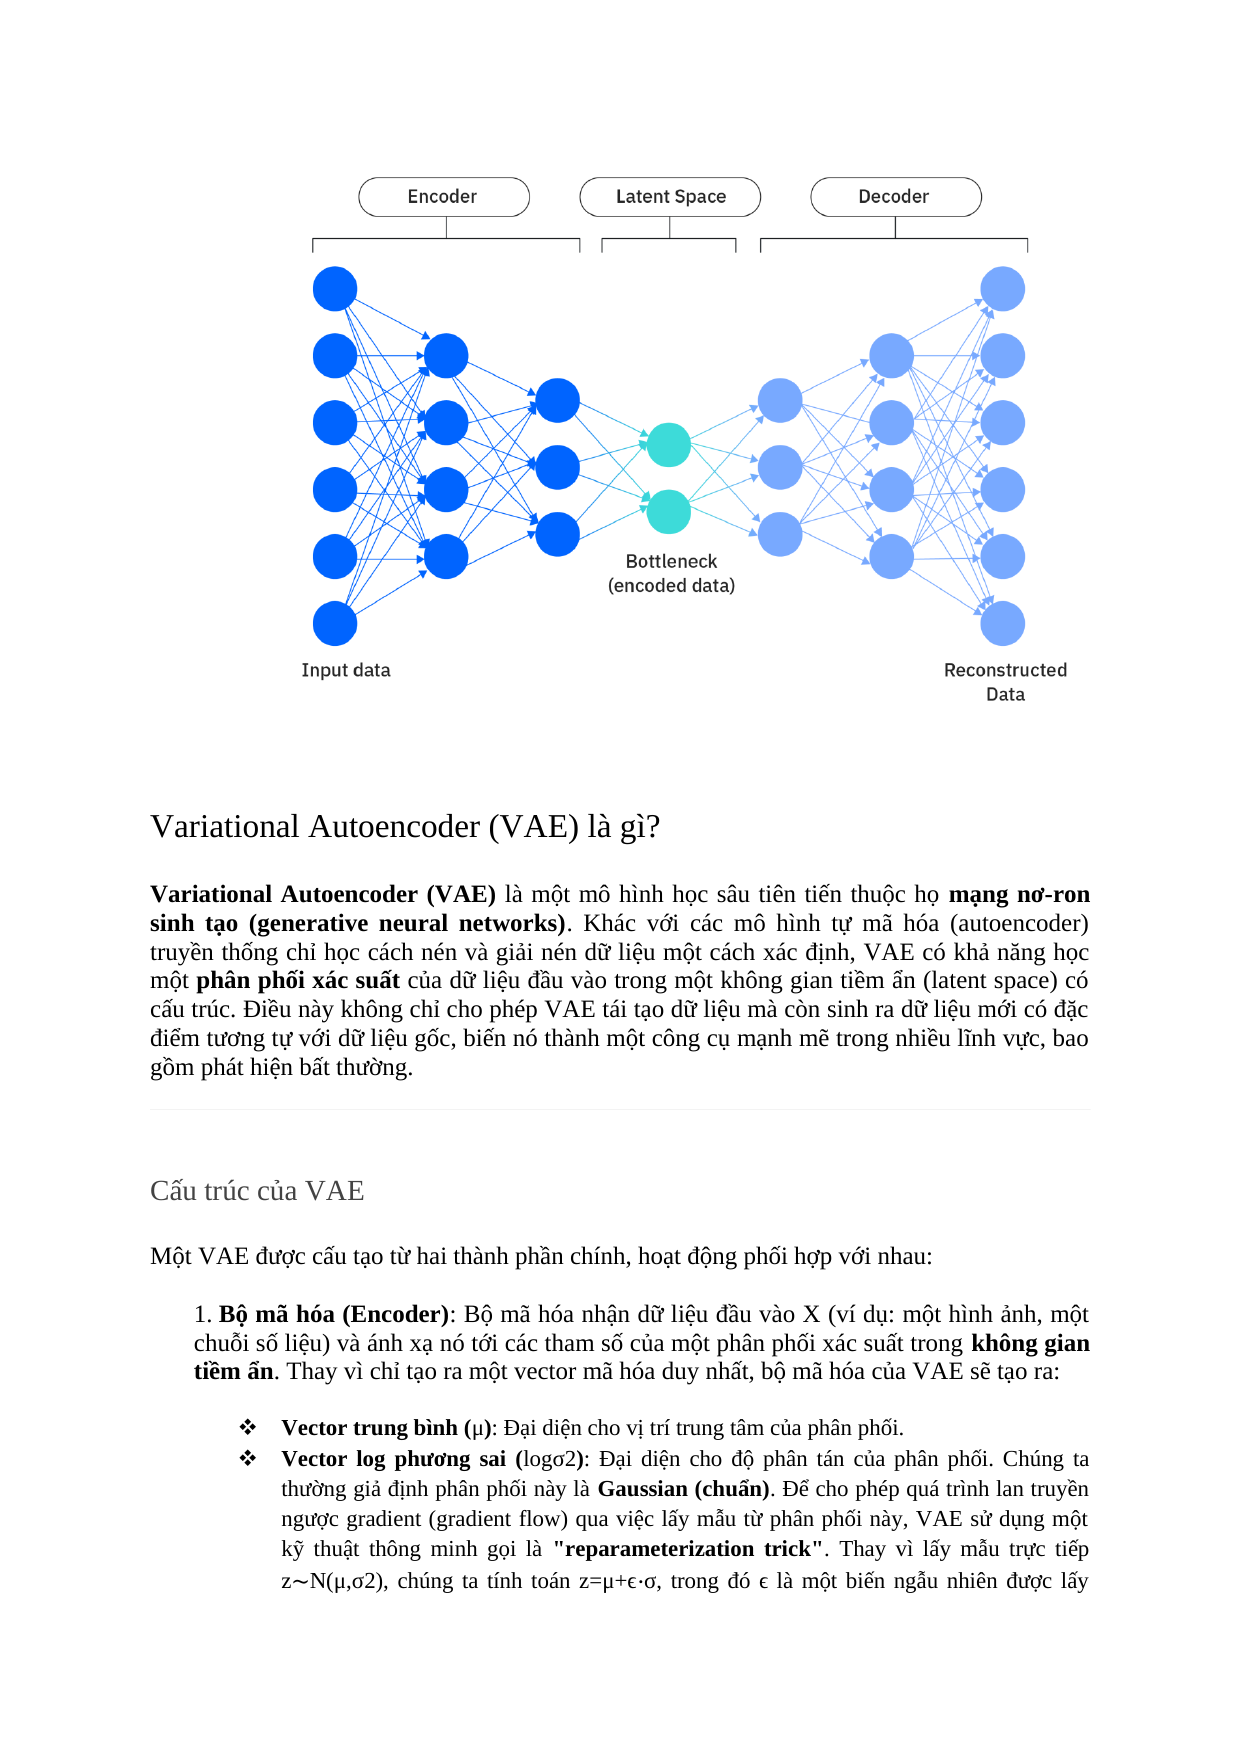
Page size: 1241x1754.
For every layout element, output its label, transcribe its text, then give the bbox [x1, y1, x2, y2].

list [237, 1444, 1090, 1593]
picture [150, 150, 1189, 735]
list Vector trung bình (μ): Đại diện cho vị trí trung tâm của phân phối. [237, 1414, 1090, 1441]
list Bộ mã hóa (Encoder): Bộ mã hóa nhận dữ liệu đầu vào X (ví dụ: một hình ảnh, một chuỗi số liệu) và ánh xạ nó tới các tham số của một phân phối xác suất trong không gian tiềm ẩn. Thay vì chỉ tạo ra một vector mã hóa duy nhất, bộ mã hóa của VAE sẽ tạo ra: [194, 1299, 1090, 1385]
subtitle Cấu trúc của VAE [150, 1173, 1090, 1207]
subtitle Variational Autoencoder (VAE) là gì? [150, 806, 1090, 844]
text Một VAE được cấu tạo từ hai thành phần chính, hoạt động phối hợp với nhau: [150, 1241, 1090, 1270]
text Variational Autoencoder (VAE) là một mô hình học sâu tiên tiến thuộc họ mạng nơ-ron sinh tạo (generative neural networks). Khác với các mô hình tự mã hóa (autoencoder) truyền thống chỉ học cách nén và giải nén dữ liệu một cách xác định, VAE có khả năng học một phân phối xác suất của dữ liệu đầu vào trong một không gian tiềm ẩn (latent space) có cấu trúc. Điều này không chỉ cho phép VAE tái tạo dữ liệu mà còn sinh ra dữ liệu mới có đặc điểm tương tự với dữ liệu gốc, biến nó thành một công cụ mạnh mẽ trong nhiều lĩnh vực, bao gồm phát hiện bất thường. [150, 879, 1090, 1081]
